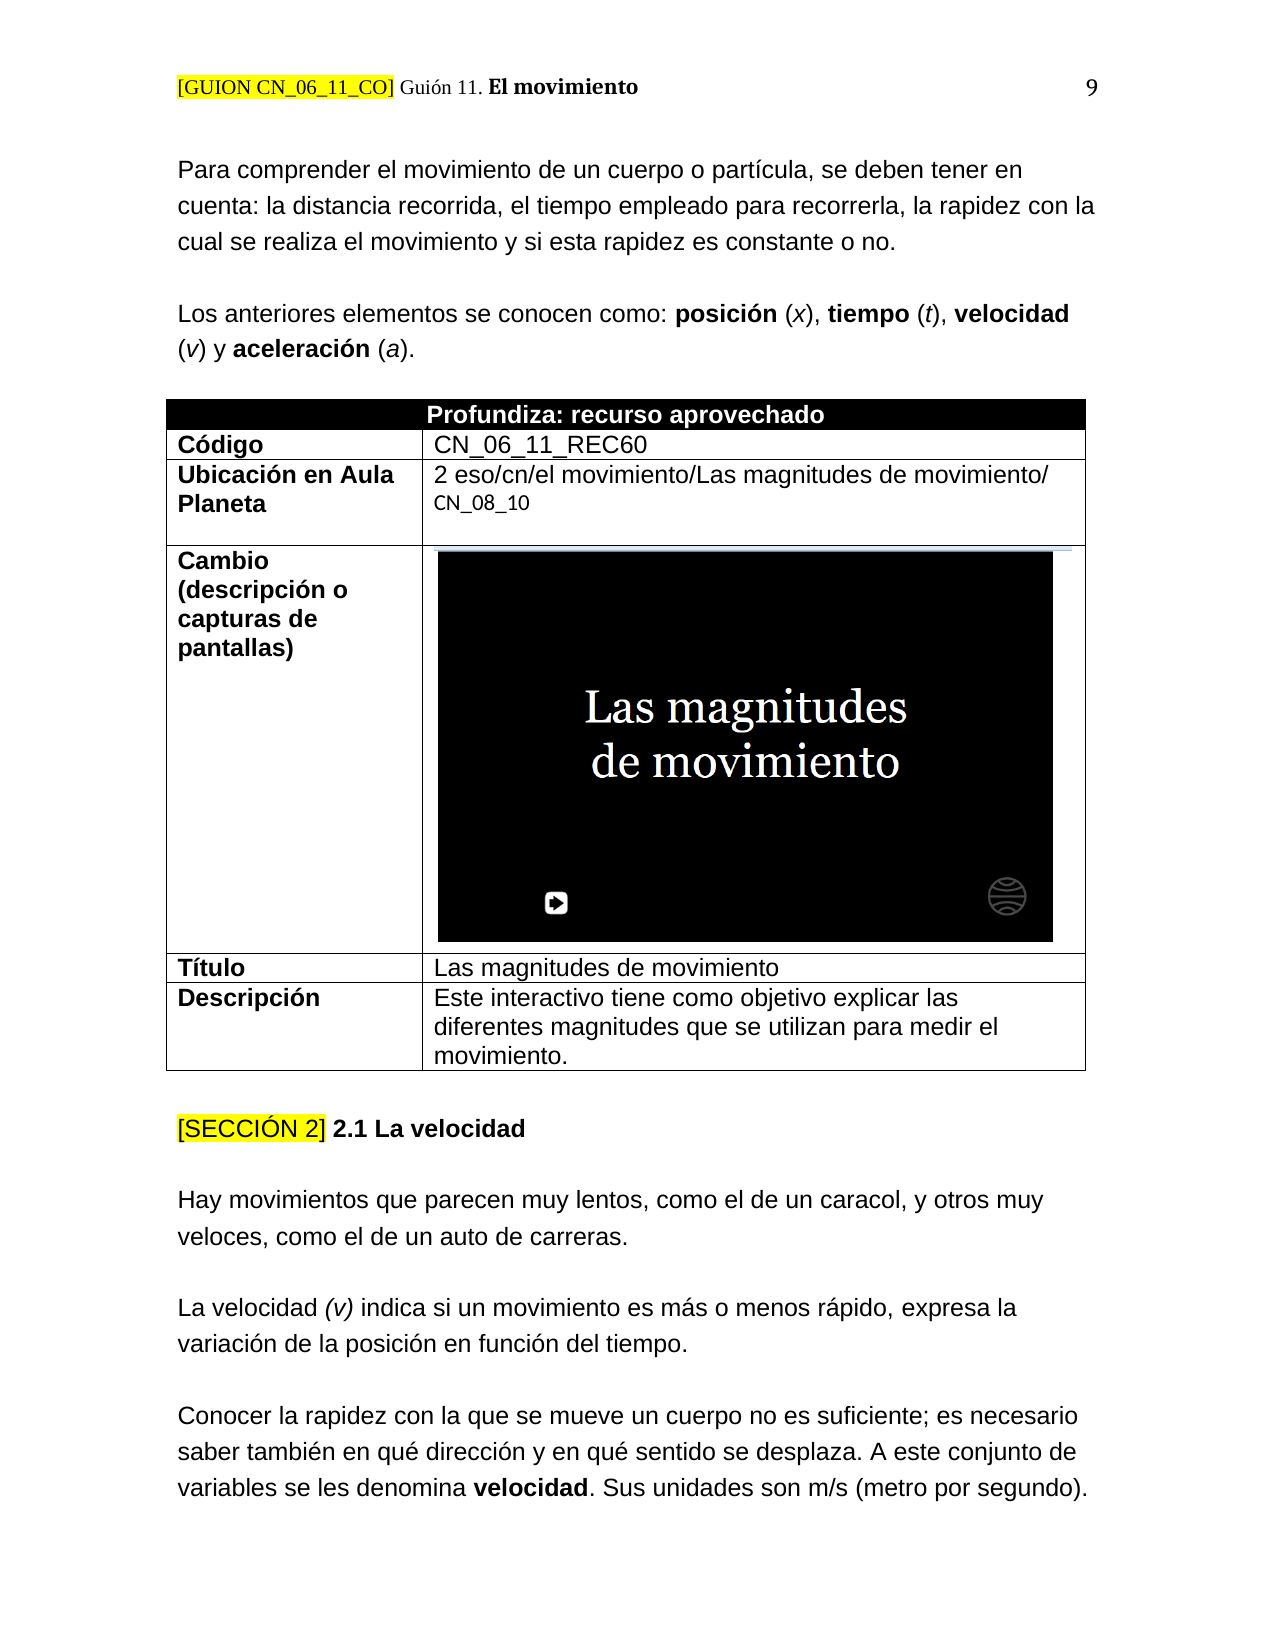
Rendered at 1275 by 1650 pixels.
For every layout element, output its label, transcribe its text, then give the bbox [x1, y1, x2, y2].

table_cell Título [167, 954, 422, 982]
picture [433, 546, 1073, 953]
table_cell CN_06_11_REC60 [423, 430, 1085, 459]
text Para comprender el movimiento de un cuerpo o partícula, se deben tener en cuenta: la distancia recorrida, el tiempo empleado para recorrerla, la rapidez con la cual se realiza el movimiento y si esta rapidez es constante o no. [177, 148, 1098, 255]
table_cell Ubicación en Aula Planeta [167, 460, 422, 545]
text [SECCIÓN 2] 2.1 La velocidad [177, 1106, 1098, 1142]
table_cell Las magnitudes de movimiento [423, 954, 1085, 982]
text Hay movimientos que parecen muy lentos, como el de un caracol, y otros muy veloces, como el de un auto de carreras. [177, 1178, 1098, 1250]
table_cell Este interactivo tiene como objetivo explicar las diferentes magnitudes que se utilizan para medir el movimiento. [423, 983, 1085, 1069]
text La velocidad (v) indica si un movimiento es más o menos rápido, expresa la variación de la posición en función del tiempo. [177, 1286, 1098, 1358]
table_cell [423, 546, 433, 952]
table_cell [1073, 546, 1085, 952]
table_header Profundiza: recurso aprovechado [167, 400, 1085, 429]
text Los anteriores elementos se conocen como: posición (x), tiempo (t), velocidad (v) y aceleración (a). [177, 291, 1098, 363]
table_cell Cambio (descripción o capturas de pantallas) [167, 546, 422, 952]
table_cell Descripción [167, 983, 422, 1069]
text Conocer la rapidez con la que se mueve un cuerpo no es suficiente; es necesario saber también en qué dirección y en qué sentido se desplaza. A este conjunto de variables se les denomina velocidad. Sus unidades son m/s (metro por segundo). [177, 1394, 1098, 1502]
table_cell 2 eso/cn/el movimiento/Las magnitudes de movimiento/ CN_08_10 [423, 460, 1085, 545]
table_cell Código [167, 430, 422, 459]
